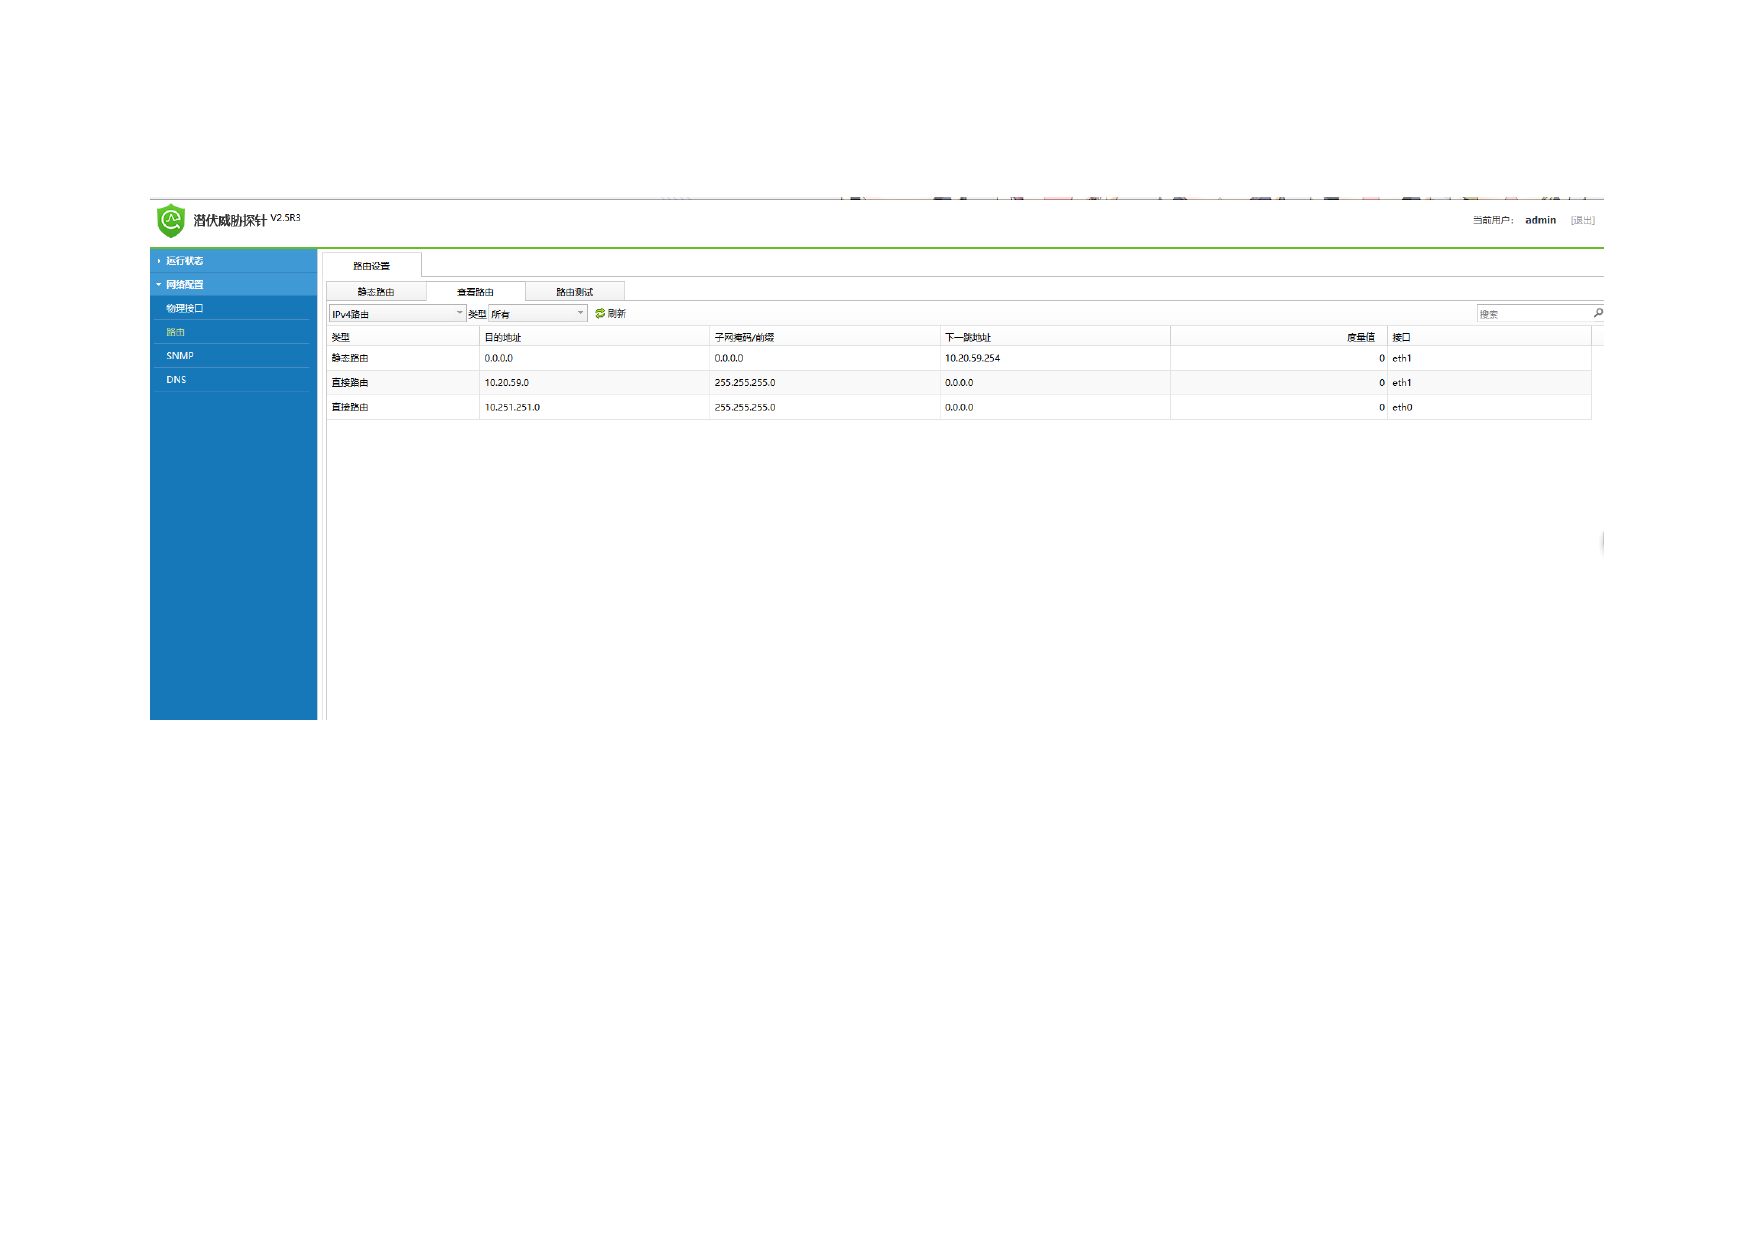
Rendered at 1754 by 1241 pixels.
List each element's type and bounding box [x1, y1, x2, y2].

picture [150, 197, 1604, 720]
